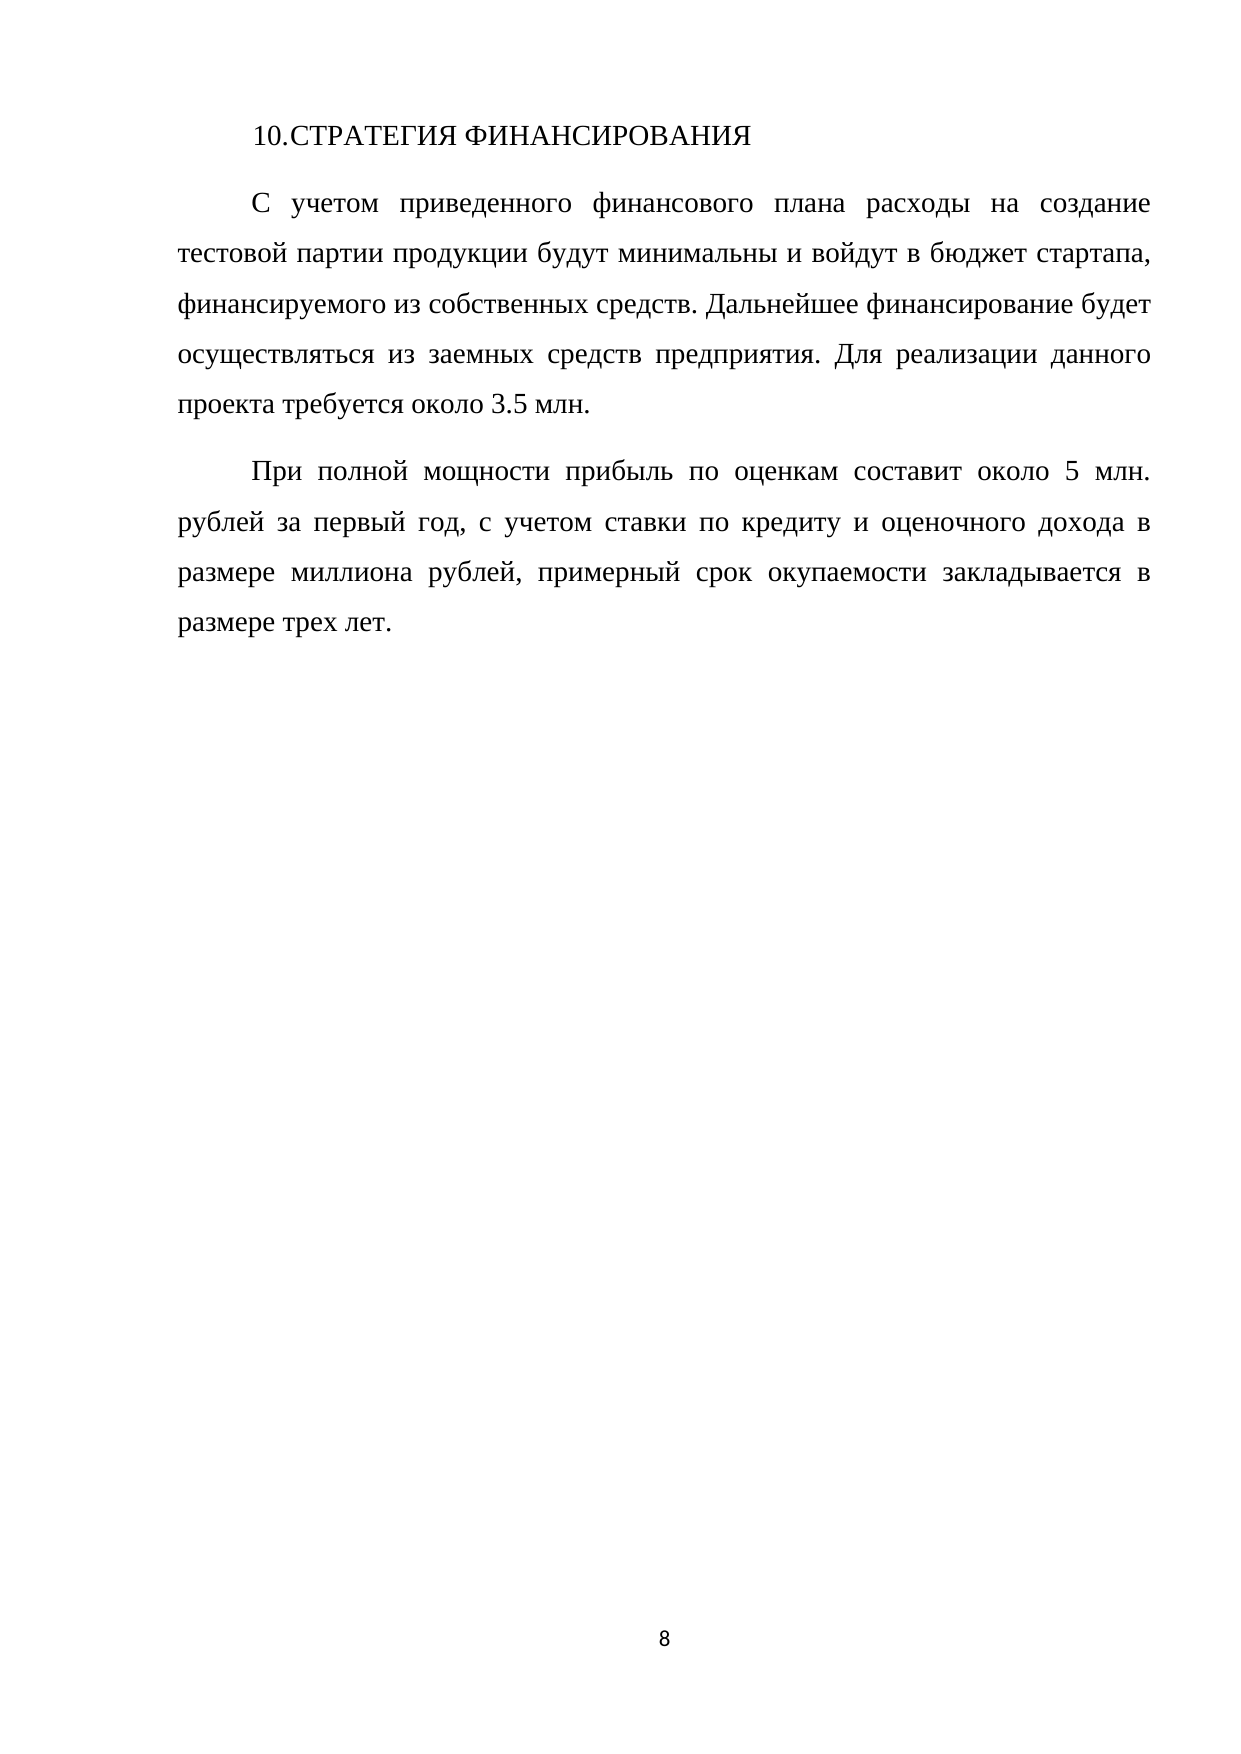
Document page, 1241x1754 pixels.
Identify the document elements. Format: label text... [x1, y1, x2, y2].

text При полной мощности прибыль по оценкам составит около 5 млн. рублей за первый год, с учетом ставки по кредиту и оценочного дохода в размере миллиона рублей, примерный срок окупаемости закладывается в размере трех лет. [177, 453, 1152, 638]
list СТРАТЕГИЯ ФИНАНСИРОВАНИЯ [252, 118, 1152, 152]
text С учетом приведенного финансового плана расходы на создание тестовой партии продукции будут минимальны и войдут в бюджет стартапа, финансируемого из собственных средств. Дальнейшее финансирование будет осуществляться из заемных средств предприятия. Для реализации данного проекта требуется около 3.5 млн. [177, 185, 1152, 420]
